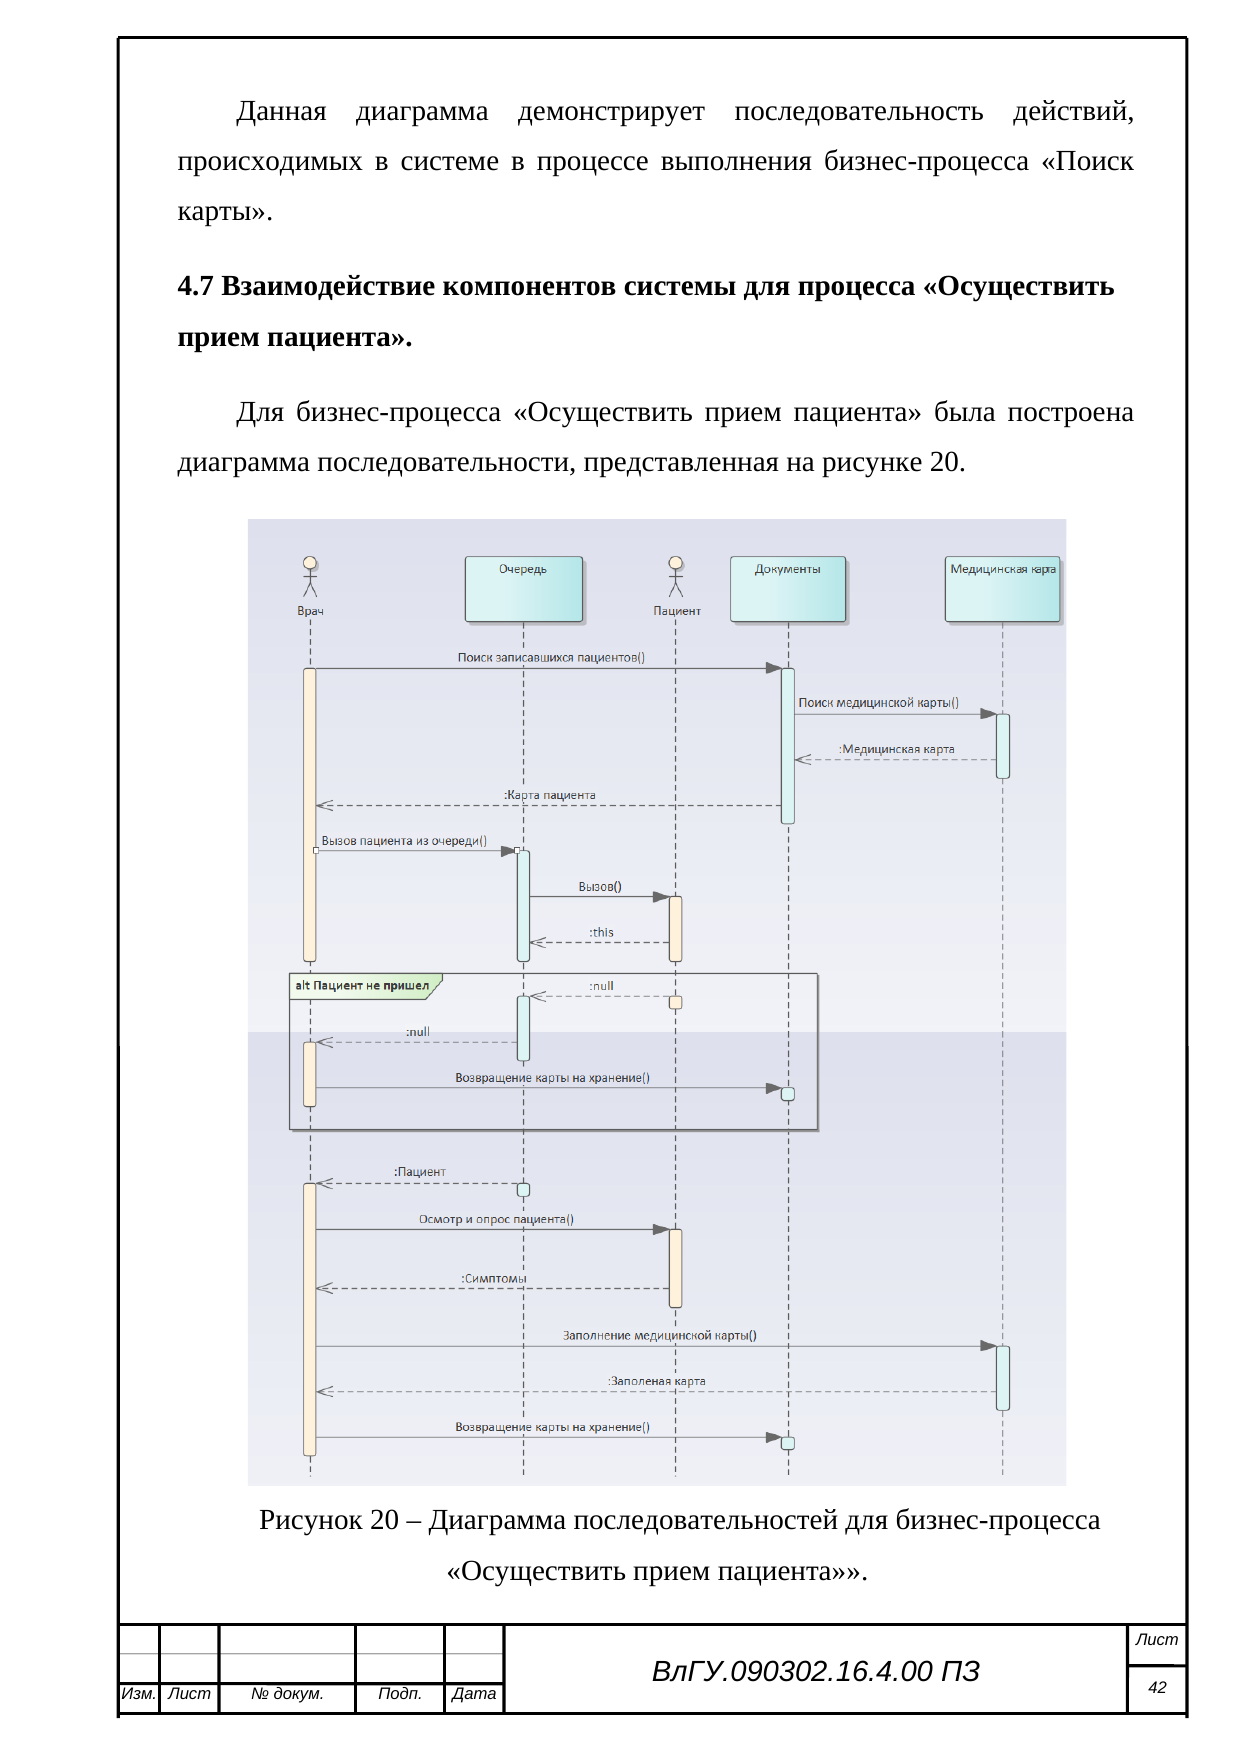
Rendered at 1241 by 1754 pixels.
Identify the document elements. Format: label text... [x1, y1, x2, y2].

text Данная диаграмма демонстрирует последовательность действий, происходимых в системе в процессе выполнения бизнес-процесса «Поиск карты». [177, 176, 1135, 227]
picture [247, 519, 1067, 1486]
text Рисунок 20 – Диаграмма последовательностей для бизнес-процесса «Осуществить прием пациента»». [148, 1502, 1167, 1586]
text Для бизнес-процесса «Осуществить прием пациента» была построена диаграмма последовательности, представленная на рисунке 20. [177, 394, 1135, 478]
text 4.7 Взаимодействие компонентов системы для процесса «Осуществить прием пациента». [177, 268, 1137, 352]
text Данная диаграмма демонстрирует последовательность действий, происходимых в системе в процессе выполнения бизнес-процесса «Поиск карты». [177, 93, 1135, 143]
